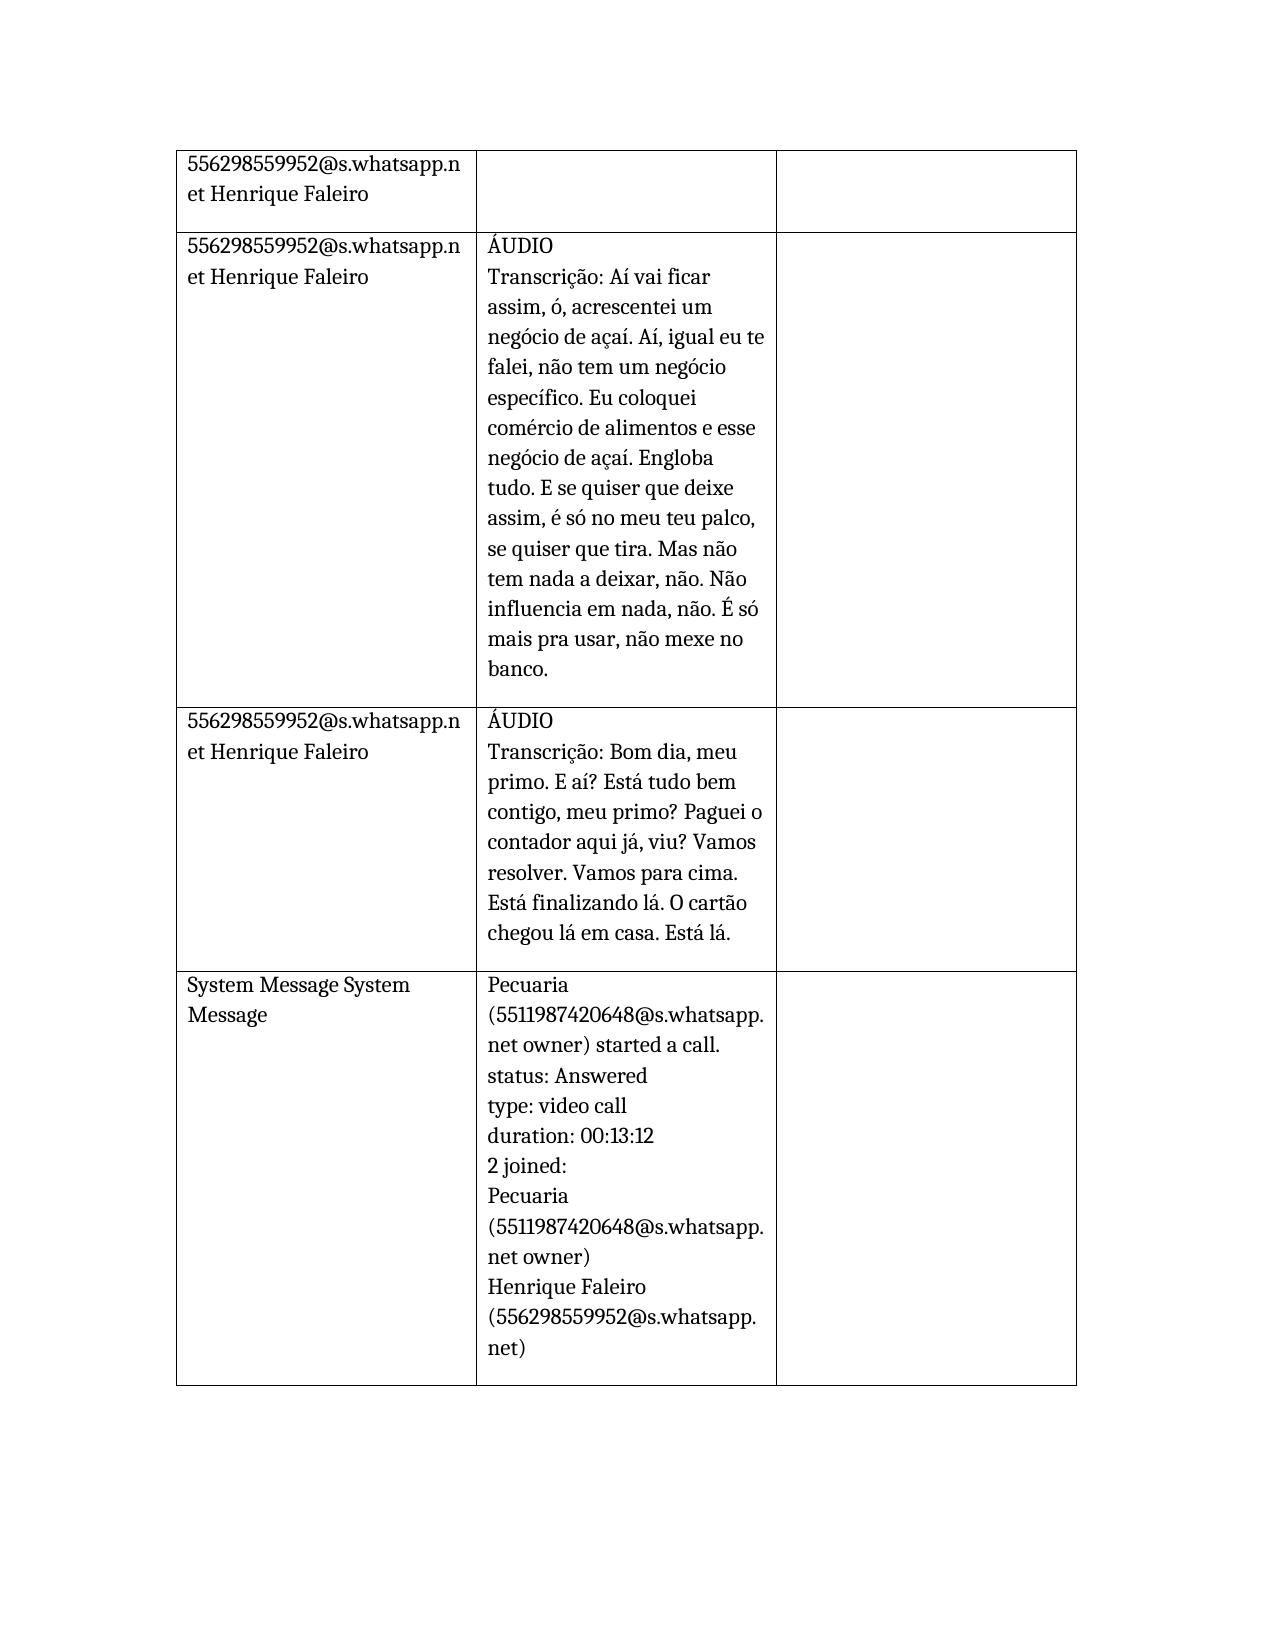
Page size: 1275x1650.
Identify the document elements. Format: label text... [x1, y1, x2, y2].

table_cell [177, 233, 476, 707]
table_cell [777, 233, 1076, 707]
table_cell System Message System Message [177, 972, 476, 1385]
table_cell [777, 972, 1076, 1385]
table_cell 556298559952@s.whatsapp.net Henrique Faleiro [177, 708, 476, 971]
table_cell ÁUDIO Transcrição: Bom dia, meu primo. E aí? Está tudo bem contigo, meu primo? Paguei o contador aqui já, viu? Vamos resolver. Vamos para cima. Está finalizando lá. O cartão chegou lá em casa. Está lá. [477, 708, 776, 971]
table_cell Pecuaria (5511987420648@s.whatsapp.net owner) started a call. status: Answered type: video call duration: 00:13:12 2 joined: Pecuaria (5511987420648@s.whatsapp.net owner) Henrique Faleiro (556298559952@s.whatsapp.net) [477, 972, 776, 1385]
table_cell [777, 708, 1076, 971]
table_cell [477, 151, 776, 232]
table_cell [777, 151, 1076, 232]
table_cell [177, 151, 476, 232]
table_cell ÁUDIO Transcrição: Aí vai ficar assim, ó, acrescentei um negócio de açaí. Aí, igual eu te falei, não tem um negócio específico. Eu coloquei comércio de alimentos e esse negócio de açaí. Engloba tudo. E se quiser que deixe assim, é só no meu teu palco, se quiser que tira. Mas não tem nada a deixar, não. Não influencia em nada, não. É só mais pra usar, não mexe no banco. [477, 233, 776, 707]
